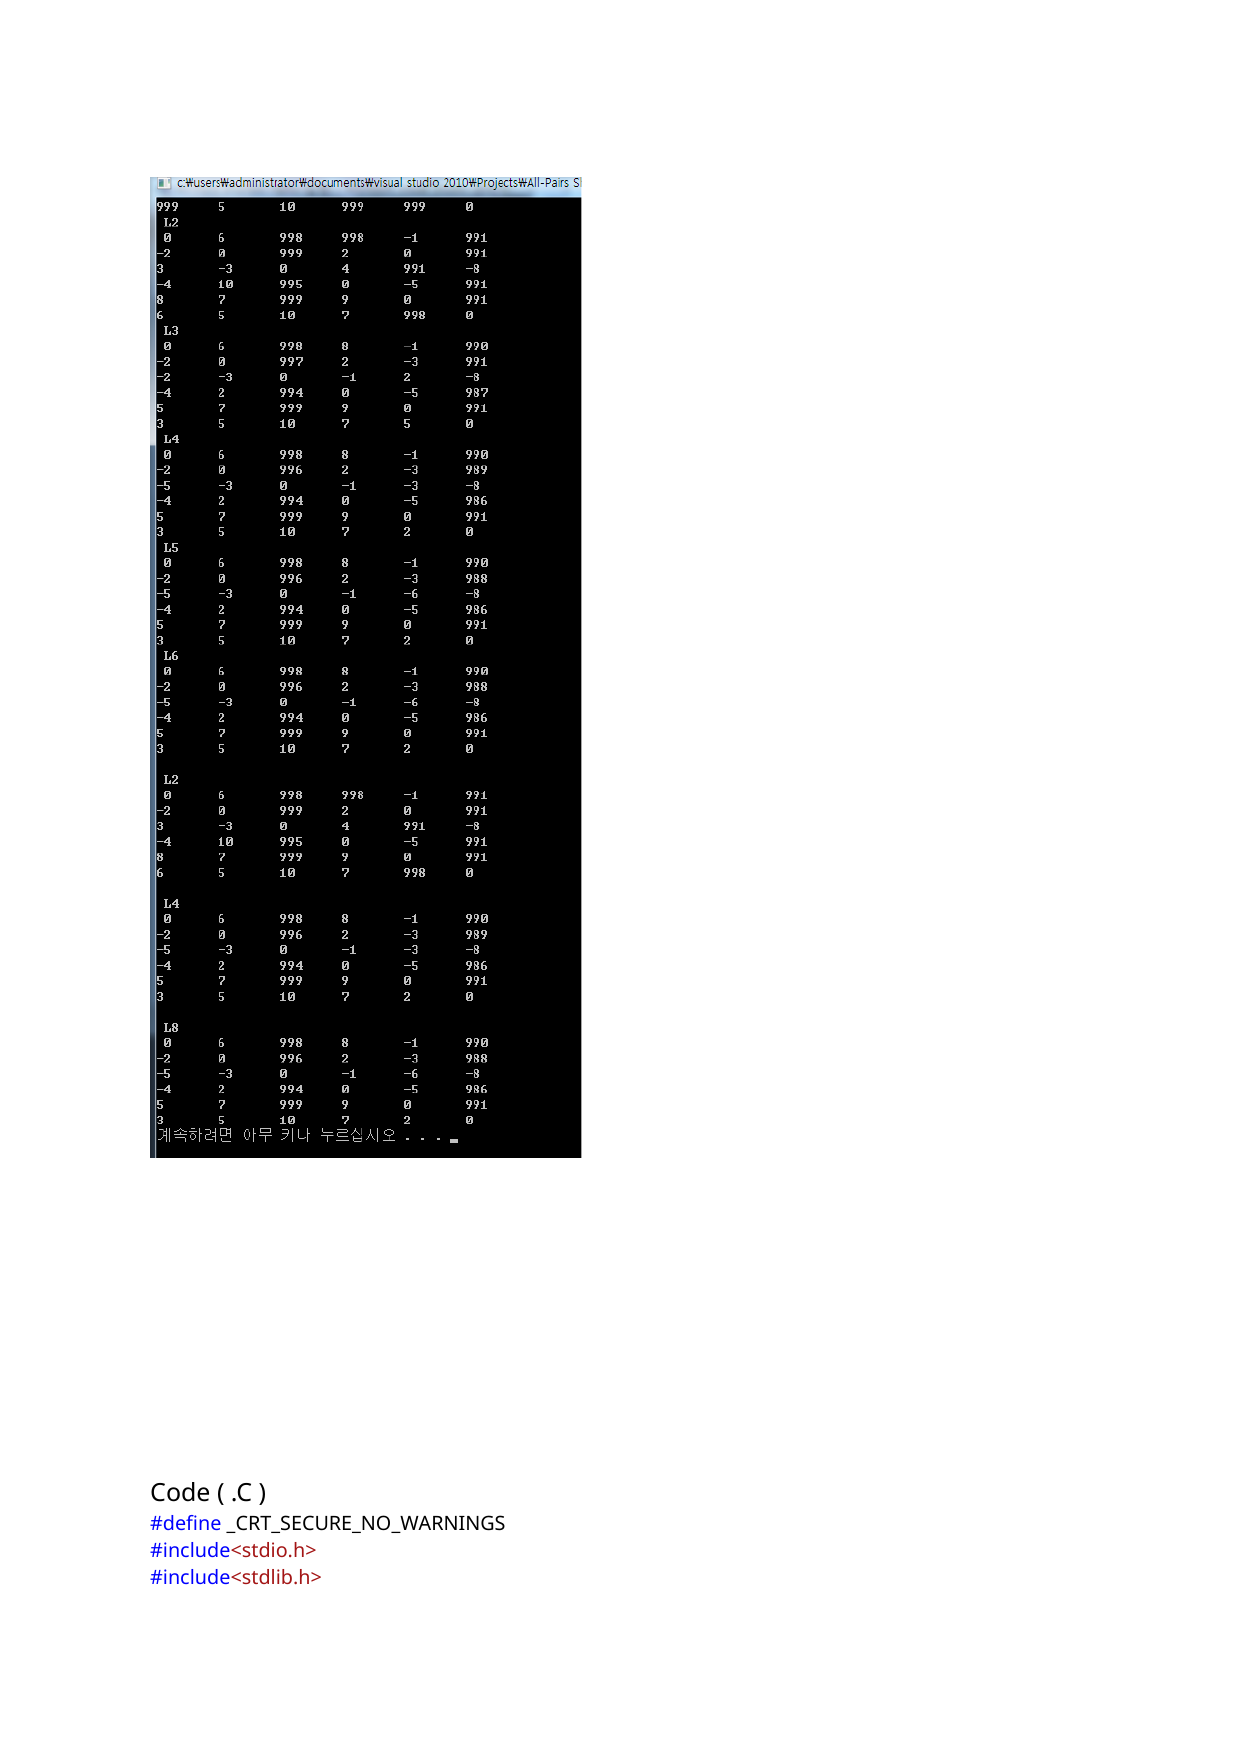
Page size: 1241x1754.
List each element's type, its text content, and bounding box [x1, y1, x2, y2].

text #define _CRT_SECURE_NO_WARNINGS [150, 1509, 1090, 1536]
picture [150, 177, 582, 1158]
text Code ( .C ) [150, 1475, 1090, 1509]
text #include<stdio.h> [150, 1536, 1090, 1563]
text #include<stdlib.h> [150, 1563, 1090, 1590]
